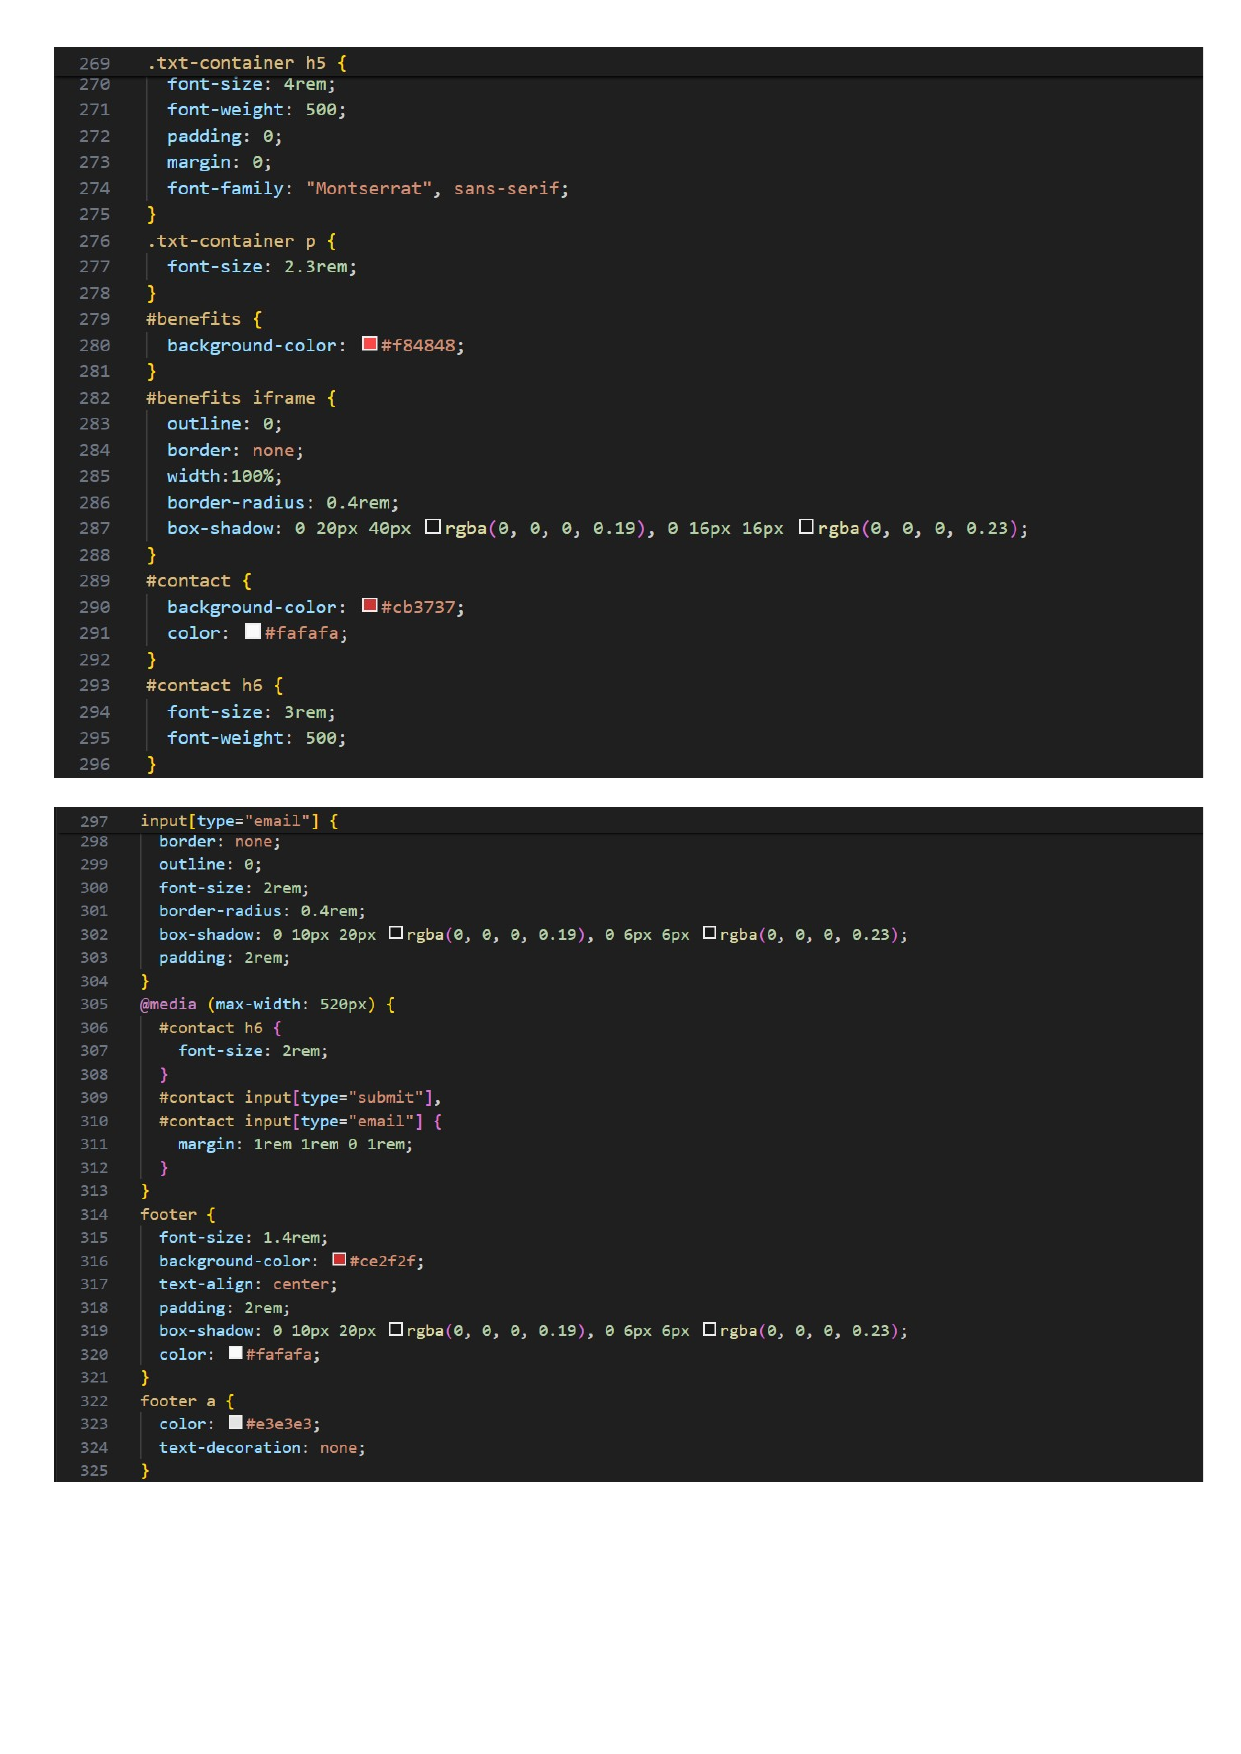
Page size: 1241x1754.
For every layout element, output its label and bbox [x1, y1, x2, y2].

picture [54, 807, 1204, 1482]
picture [54, 47, 1204, 778]
